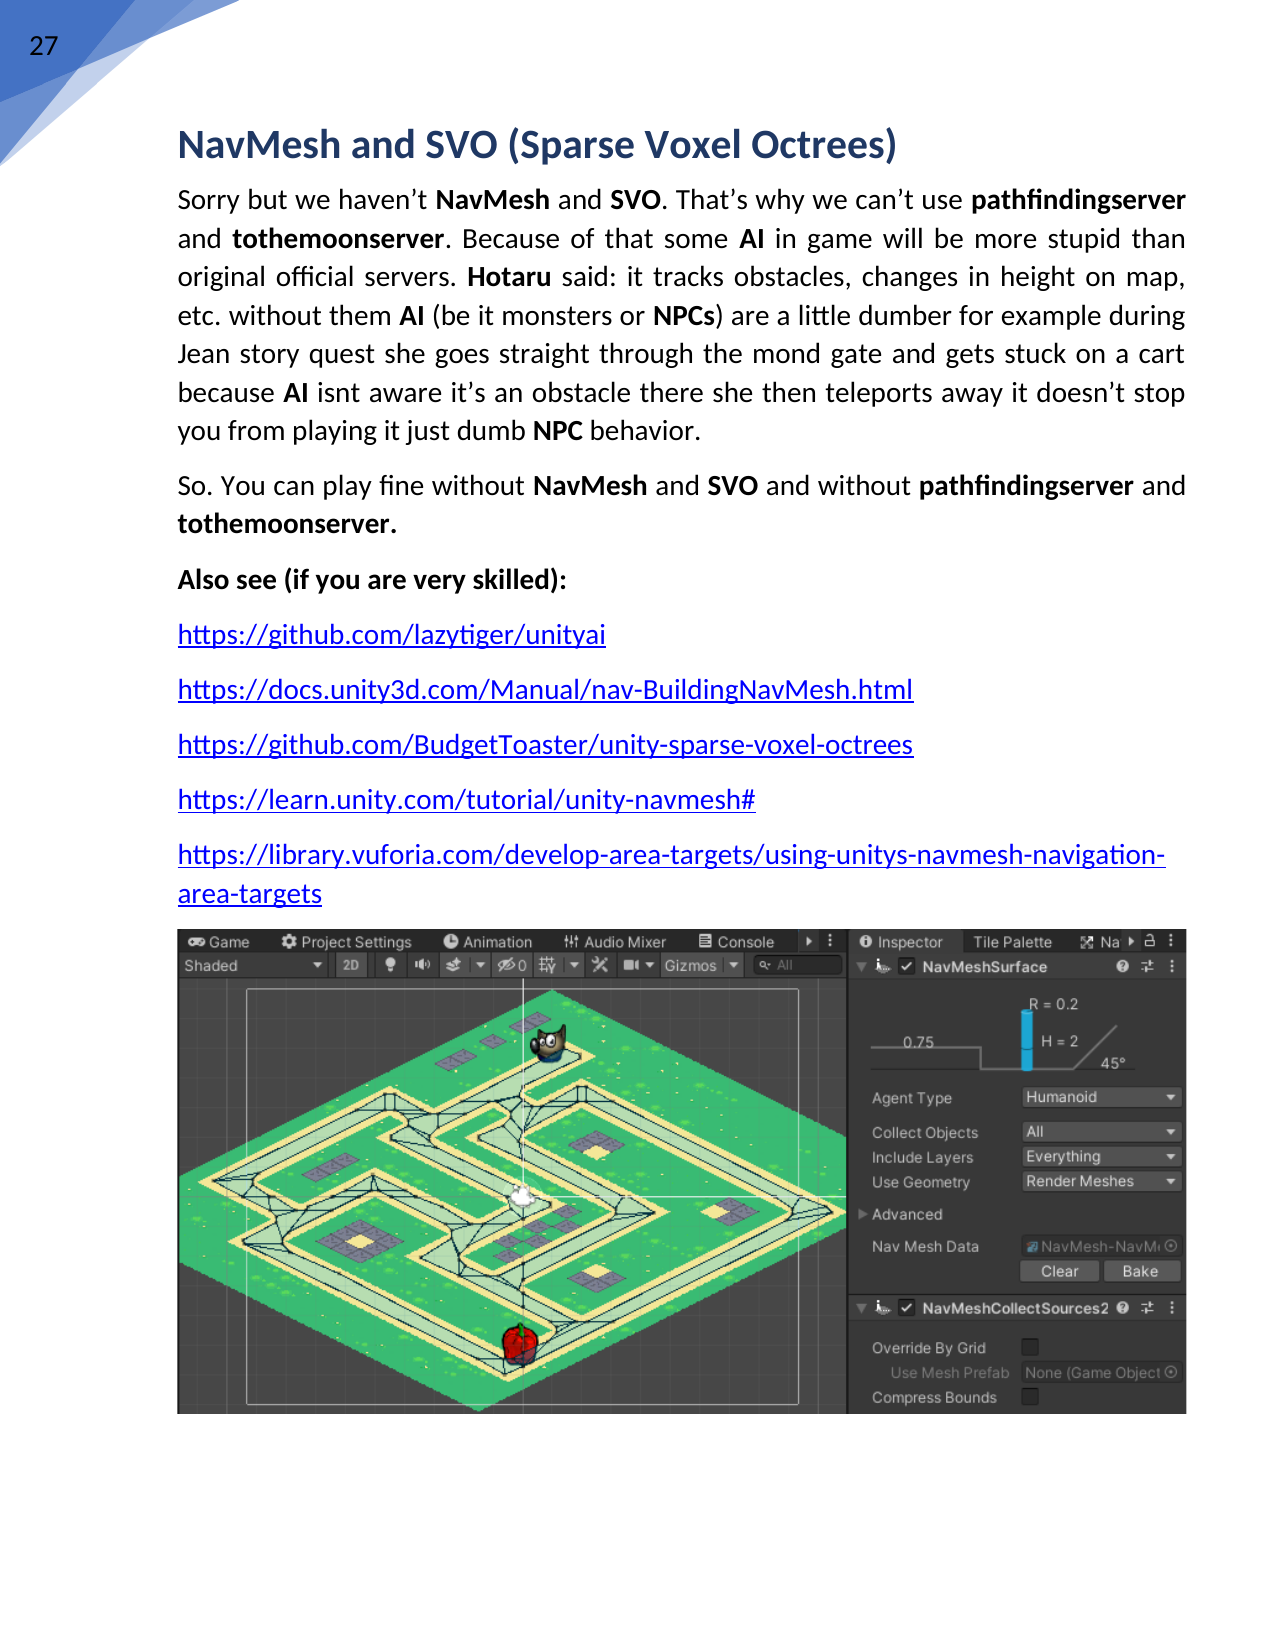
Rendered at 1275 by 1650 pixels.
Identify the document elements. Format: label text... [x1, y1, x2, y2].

text https://github.com/BudgetToaster/unity-sparse-voxel-octrees [177, 726, 1186, 762]
text Sorry but we haven’t NavMesh and SVO. That’s why we can’t use pathfindingserver and tothemoonserver. Because of that some AI in game will be more stupid than original official servers. Hotaru said: it tracks obstacles, changes in height on map, etc. without them AI (be it monsters or NPCs) are a little dumber for example during Jean story quest she goes straight through the mond gate and gets stuck on a cart because AI isnt aware it’s an obstacle there she then teleports away it doesn’t stop you from playing it just dumb NPC behavior. [177, 181, 1186, 448]
picture [177, 929, 1187, 1414]
picture [0, 0, 241, 168]
text https://docs.unity3d.com/Manual/nav-BuildingNavMesh.html [177, 671, 1186, 707]
text https://learn.unity.com/tutorial/unity-navmesh# [177, 781, 1186, 817]
subtitle NavMesh and SVO (Sparse Voxel Octrees) [177, 118, 1186, 169]
text https://github.com/lazytiger/unityai [177, 616, 1186, 651]
text Also see (if you are very skilled): [177, 561, 1186, 596]
text So. You can play fine without NavMesh and SVO and without pathfindingserver and tothemoonserver. [177, 467, 1186, 541]
text https://library.vuforia.com/develop-area-targets/using-unitys-navmesh-navigation-area-targets [177, 836, 1186, 910]
